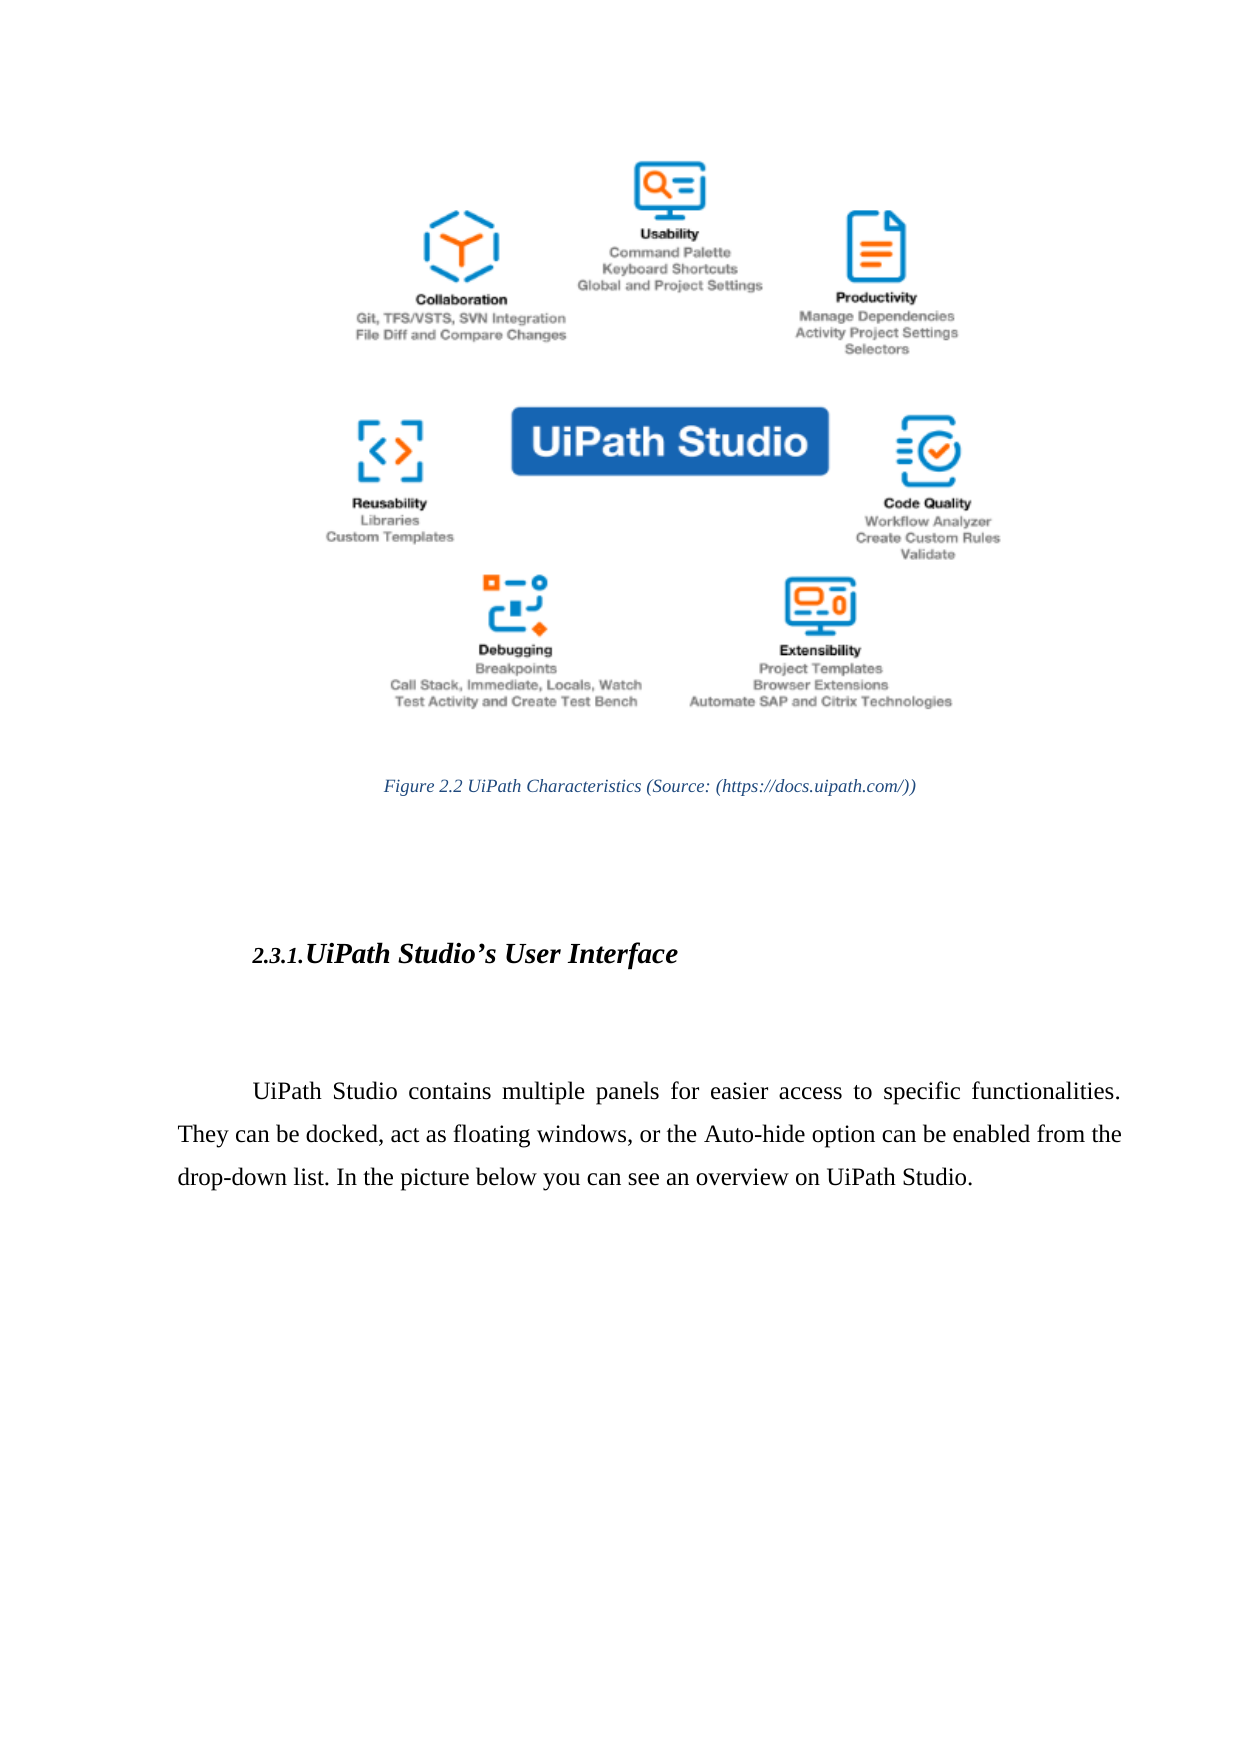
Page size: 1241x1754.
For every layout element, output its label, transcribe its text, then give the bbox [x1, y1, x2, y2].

subtitle UiPath Studio’s User Interface [252, 936, 1122, 970]
picture [252, 118, 1099, 763]
text Figure 2.2 UiPath Characteristics (Source:) [177, 775, 1122, 797]
text UiPath Studio contains multiple panels for easier access to specific functionalities. They can be docked, act as floating windows, or the Auto-hide option can be enabled from the drop-down list. In the picture below you can see an overview on UiPath Studio. [177, 1076, 1122, 1191]
